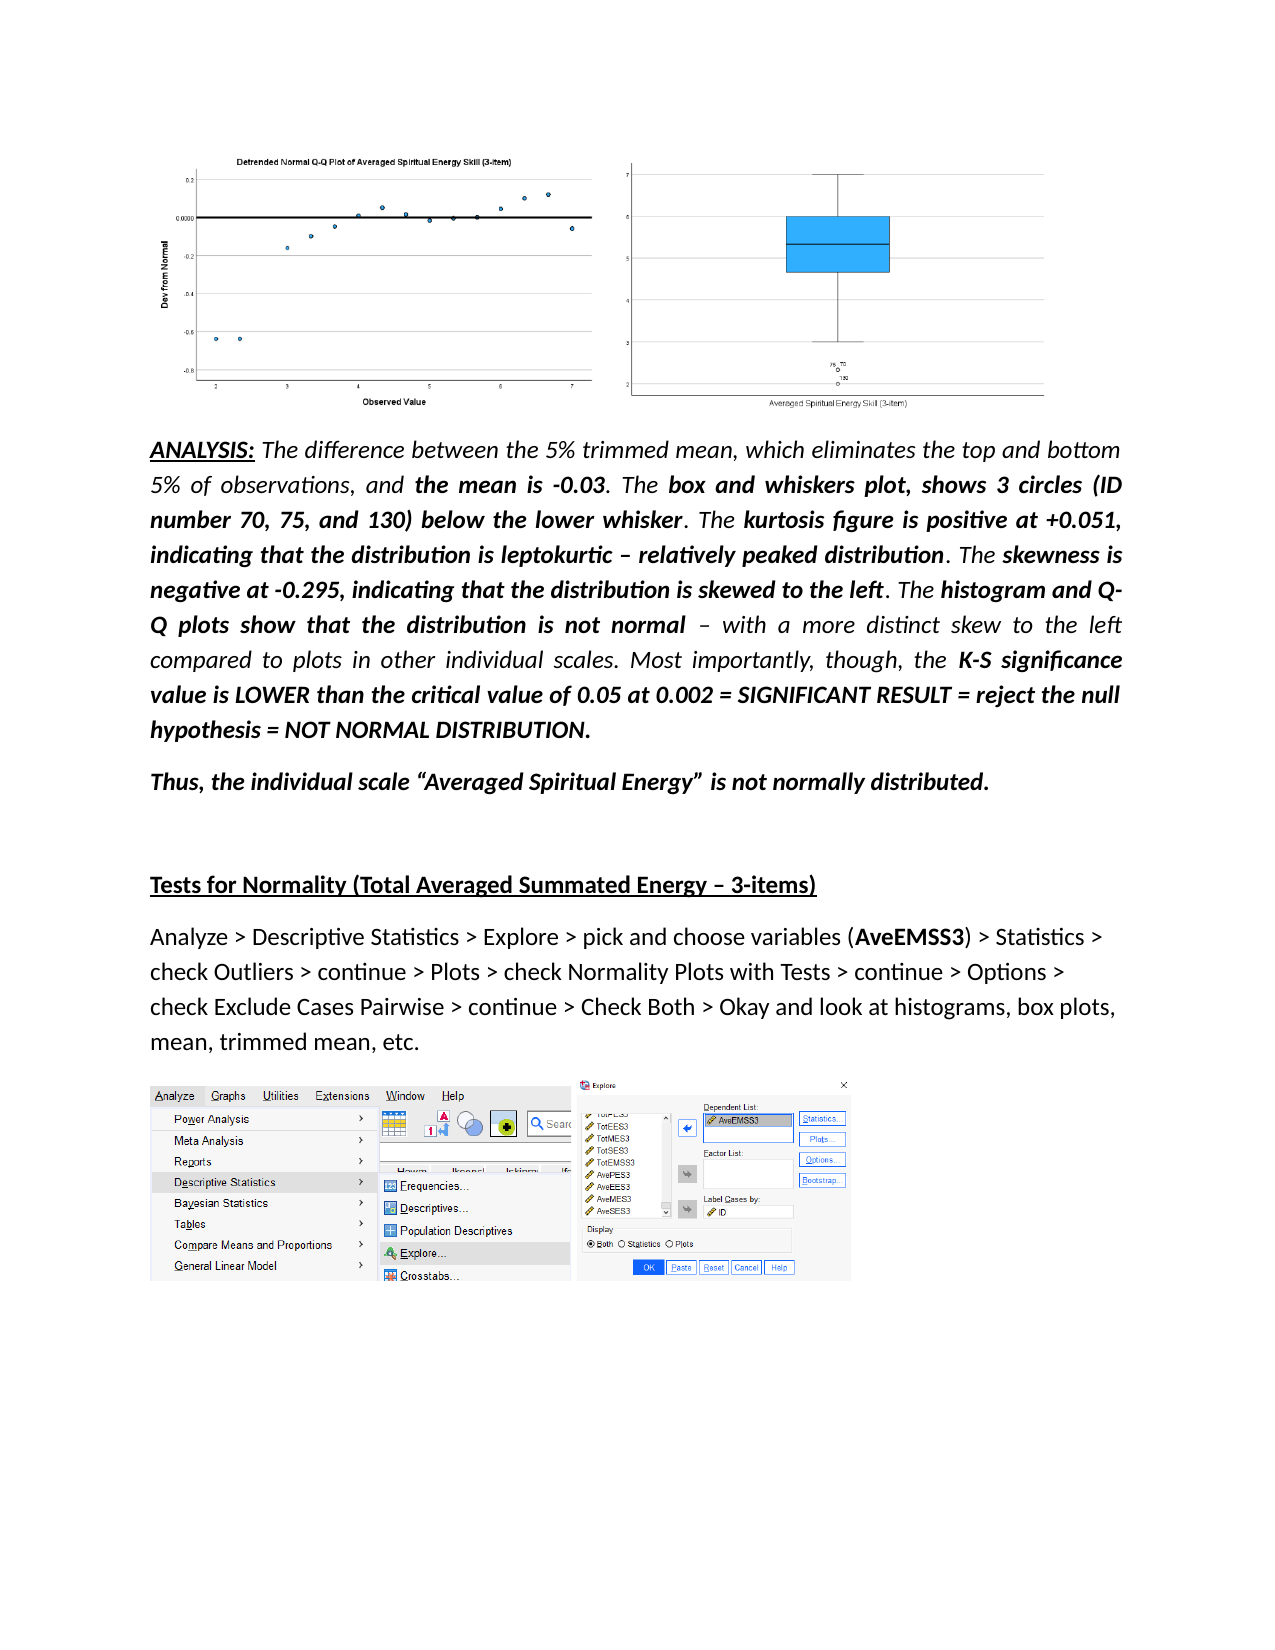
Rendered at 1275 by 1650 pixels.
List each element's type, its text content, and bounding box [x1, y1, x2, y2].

text Analyze > Descriptive Statistics > Explore > pick and choose variables (AveEMSS3) > Statistics > check Outliers > continue > Plots > check Normality Plots with Tests > continue > Options > check Exclude Cases Pairwise > continue > Check Both > Okay and look at histograms, box plots, mean, trimmed mean, etc. [150, 921, 1125, 1057]
picture [150, 150, 597, 414]
text Thus, the individual scale “Averaged Spiritual Energy” is not normally distributed. [150, 766, 1125, 797]
picture [618, 159, 1049, 414]
picture [576, 1077, 852, 1281]
picture [150, 1086, 572, 1281]
text ANALYSIS: The difference between the 5% trimmed mean, which eliminates the top and bottom 5% of observations, and the mean is -0.03. The box and whiskers plot, shows 3 circles (ID number 70, 75, and 130) below the lower whisker. The kurtosis figure is positive at +0.051, indicating that the distribution is leptokurtic – relatively peaked distribution. The skewness is negative at -0.295, indicating that the distribution is skewed to the left. The histogram and Q-Q plots show that the distribution is not normal – with a more distinct skew to the left compared to plots in other individual scales. Most importantly, though, the K-S significance value is LOWER than the critical value of 0.05 at 0.002 = SIGNIFICANT RESULT = reject the null hypothesis = NOT NORMAL DISTRIBUTION. [150, 434, 1125, 745]
text Tests for Normality (Total Averaged Summated Energy – 3-items) [150, 869, 1125, 900]
